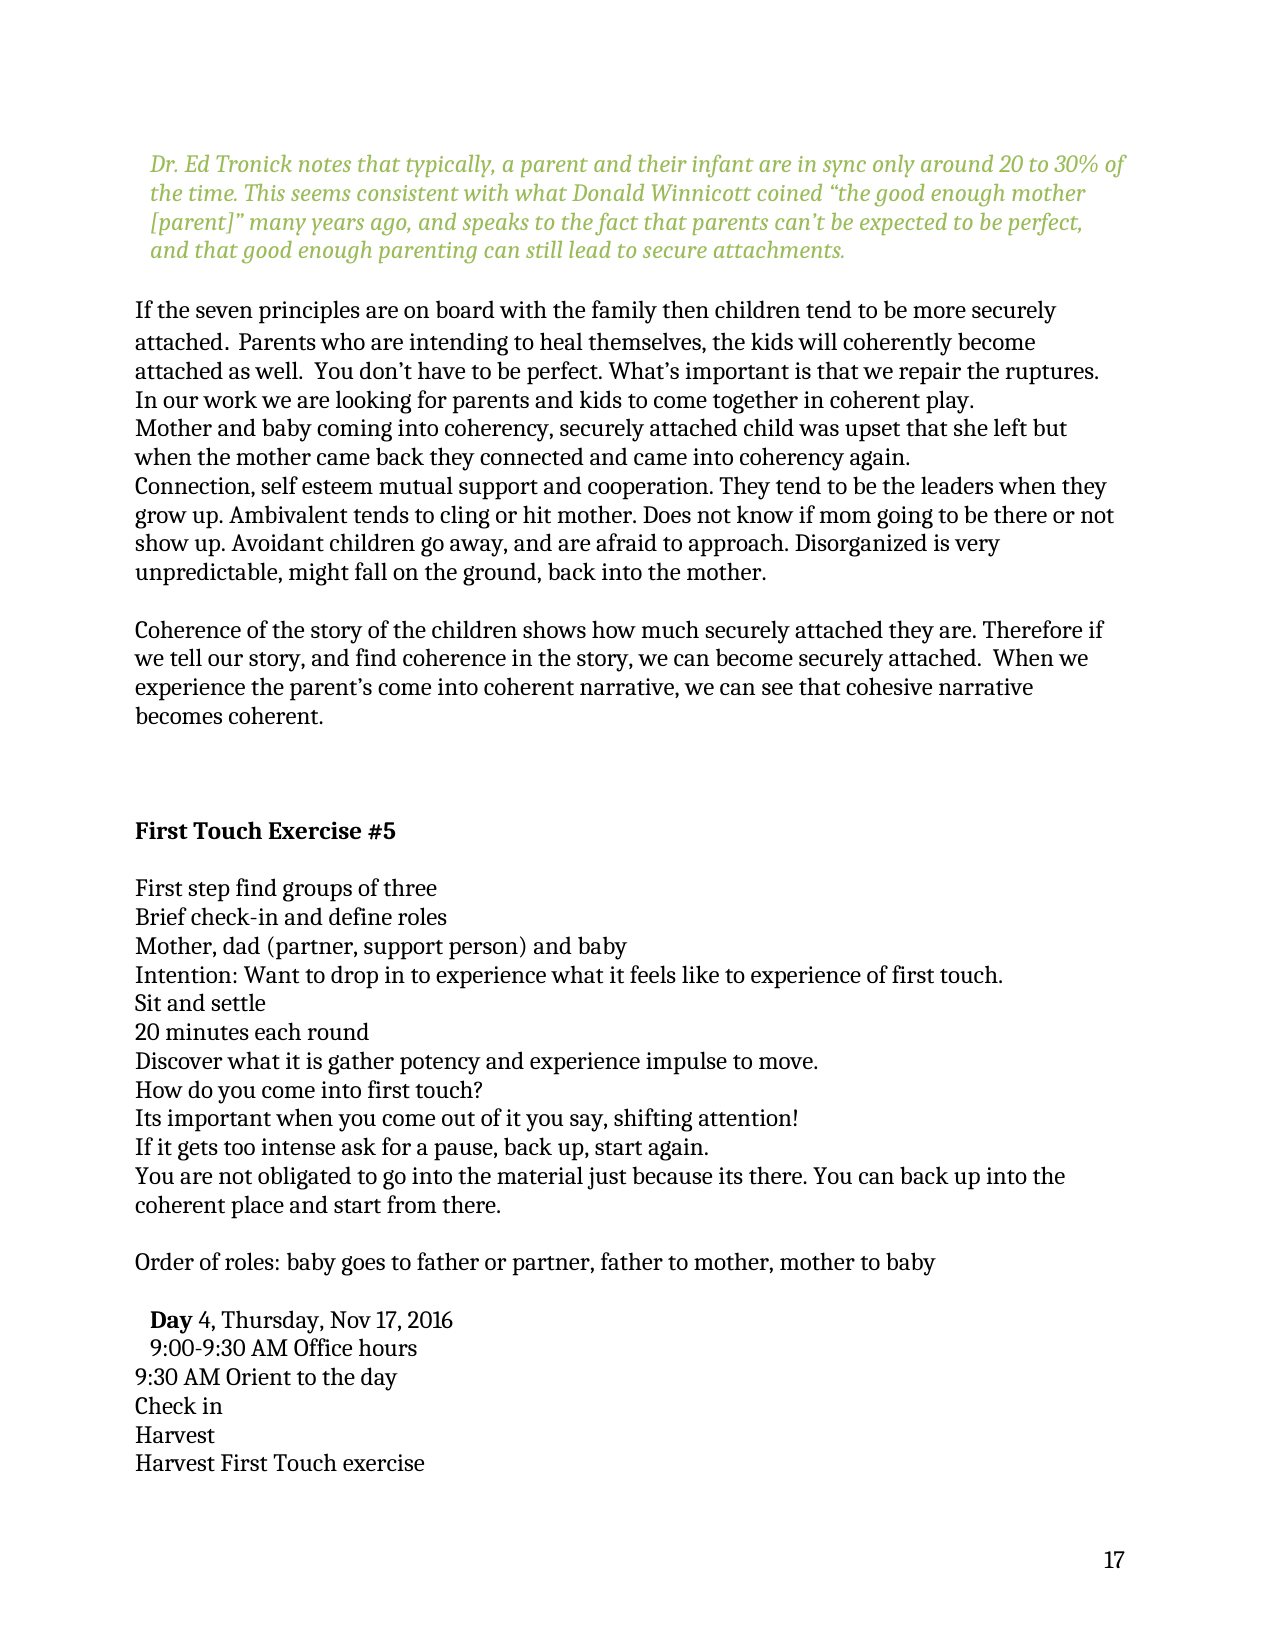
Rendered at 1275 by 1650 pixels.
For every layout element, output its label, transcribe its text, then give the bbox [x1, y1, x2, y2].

text Harvest [135, 1421, 1125, 1449]
text If it gets too intense ask for a pause, back up, start again. [135, 1133, 1125, 1162]
text Mother and baby coming into coherency, securely attached child was upset that she left but when the mother came back they connected and came into coherency again. [135, 414, 1125, 472]
text Dr. Ed Tronick notes that typically, a parent and their infant are in sync only around 20 to 30% of the time. This seems consistent with what Donald Winnicott coined “the good enough mother [parent]” many years ago, and speaks to the fact that parents can’t be expected to be perfect, and that good enough parenting can still lead to secure attachments. [150, 150, 1125, 265]
text If the seven principles are on board with the family then children tend to be more securely attached. Parents who are intending to heal themselves, the kids will coherently become attached as well. You don’t have to be perfect. What’s important is that we repair the ruptures. [135, 296, 1125, 386]
text Sit and settle [135, 989, 1125, 1018]
text Connection, self esteem mutual support and cooperation. They tend to be the leaders when they grow up. Ambivalent tends to cling or hit mother. Does not know if mom going to be there or not show up. Avoidant children go away, and are afraid to approach. Disorganized is very unpredictable, might fall on the ground, back into the mother. [135, 472, 1125, 587]
text 20 minutes each round [135, 1018, 1125, 1047]
text Intention: Want to drop in to experience what it feels like to experience of first touch. [135, 961, 1125, 989]
text Mother, dad (partner, support person) and baby [135, 932, 1125, 961]
text First step find groups of three [135, 874, 1125, 903]
text Discover what it is gather potency and experience impulse to move. [135, 1047, 1125, 1076]
text First Touch Exercise #5 [135, 817, 1125, 846]
text You are not obligated to go into the material just because its there. You can back up into the coherent place and start from there. [135, 1162, 1125, 1219]
text 9:30 AM Orient to the day [135, 1363, 1125, 1392]
text How do you come into first touch? [135, 1076, 1125, 1104]
text Harvest First Touch exercise [135, 1449, 1125, 1478]
text 9:00-9:30 AM Office hours [150, 1334, 1125, 1363]
text Order of roles: baby goes to father or partner, father to mother, mother to baby [135, 1248, 1125, 1277]
text Brief check-in and define roles [135, 903, 1125, 932]
text Check in [135, 1392, 1125, 1421]
text Its important when you come out of it you say, shifting attention! [135, 1104, 1125, 1133]
text In our work we are looking for parents and kids to come together in coherent play. [135, 386, 1125, 414]
text Day 4, Thursday, Nov 17, 2016 [150, 1306, 1125, 1334]
text Coherence of the story of the children shows how much securely attached they are. Therefore if we tell our story, and find coherence in the story, we can become securely attached. When we experience the parent’s come into coherent narrative, we can see that cohesive narrative becomes coherent. [135, 616, 1125, 731]
